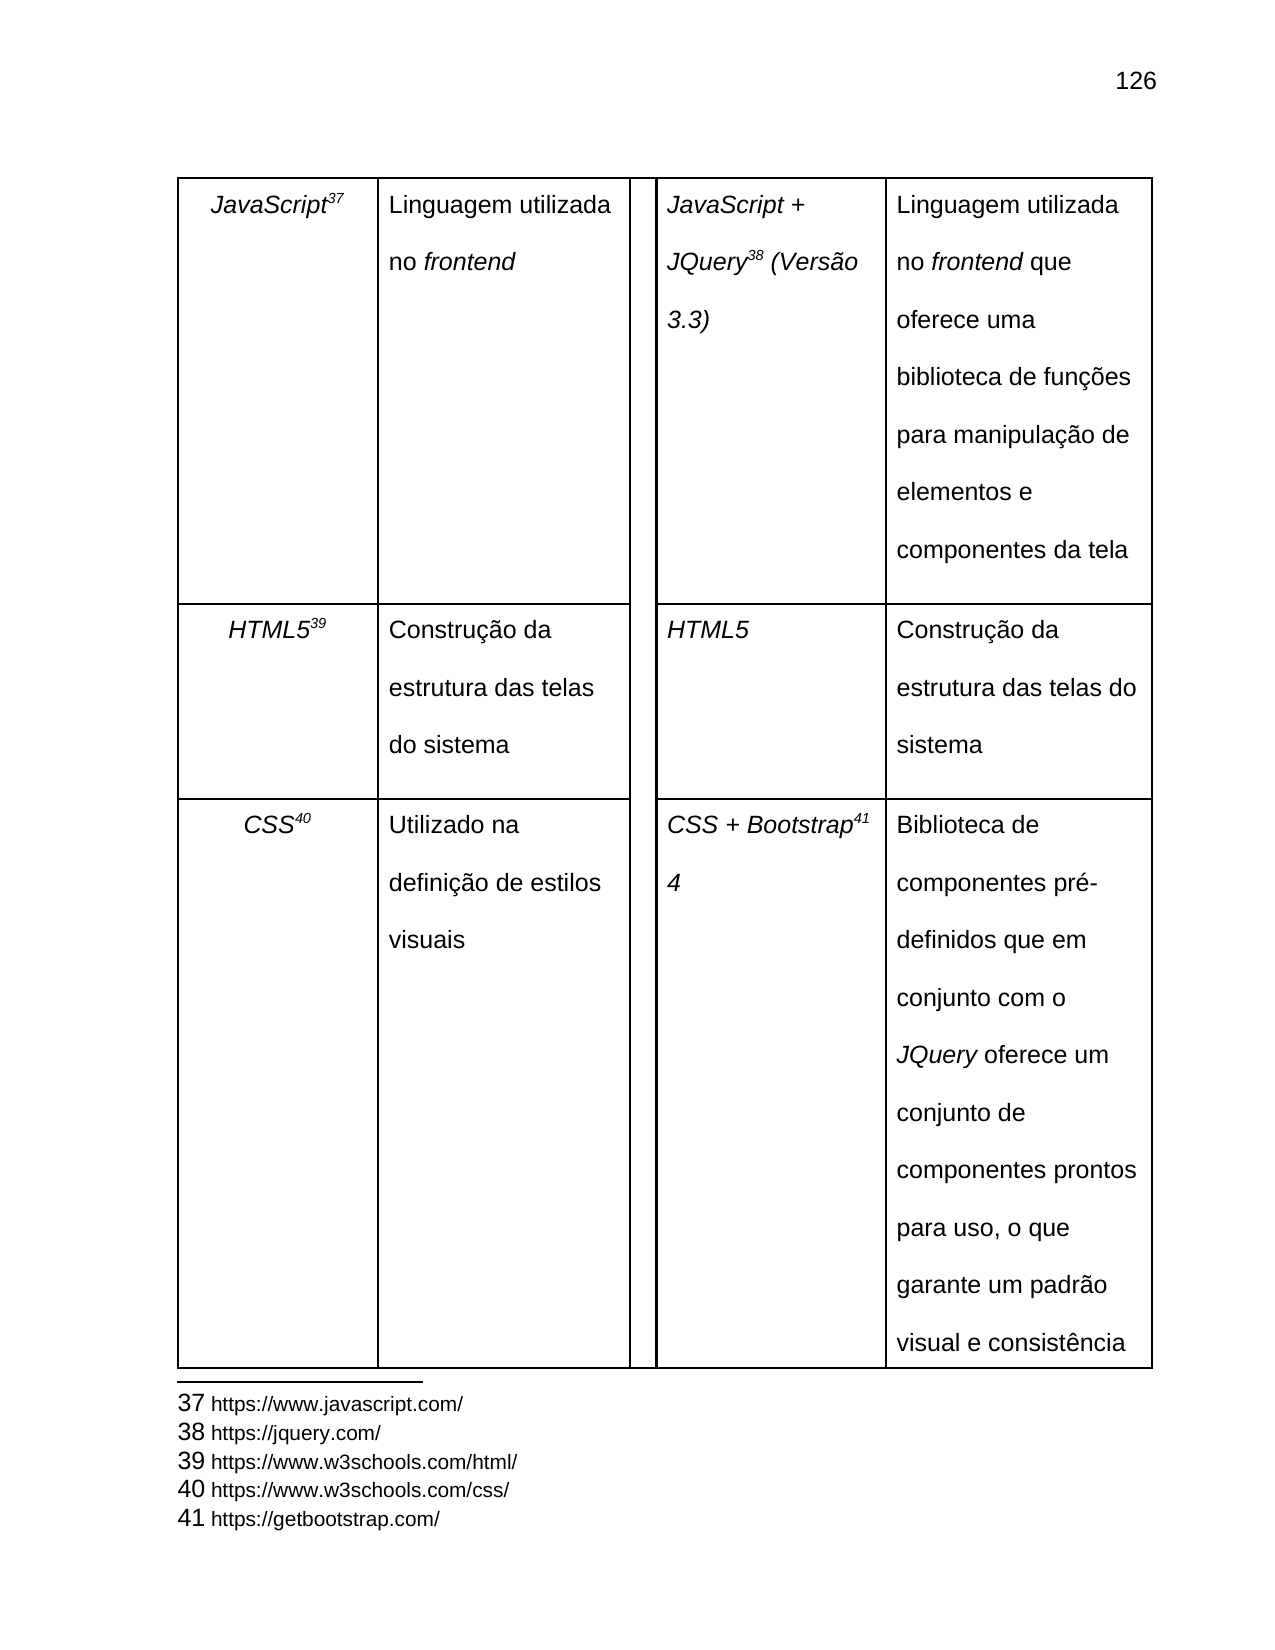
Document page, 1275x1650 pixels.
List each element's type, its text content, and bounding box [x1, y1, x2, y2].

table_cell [887, 800, 1151, 1367]
table_cell HTML5 [658, 605, 885, 798]
table_cell Construção da estrutura das telas do sistema [379, 605, 629, 798]
table_cell HTML5 [179, 605, 377, 798]
table_cell Construção da estrutura das telas do sistema [887, 605, 1151, 798]
table_cell CSS + Bootstrap 4 [658, 800, 885, 1367]
table_cell Linguagem utilizada no frontend [379, 179, 629, 602]
table_cell CSS [179, 800, 377, 1367]
table_cell Linguagem utilizada no frontend que oferece uma biblioteca de funções para manipulação de elementos e componentes da tela [887, 179, 1151, 602]
table_cell JavaScript + JQuery (Versão 3.3) [658, 179, 885, 602]
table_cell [379, 800, 629, 1367]
table_cell JavaScript [179, 179, 377, 602]
